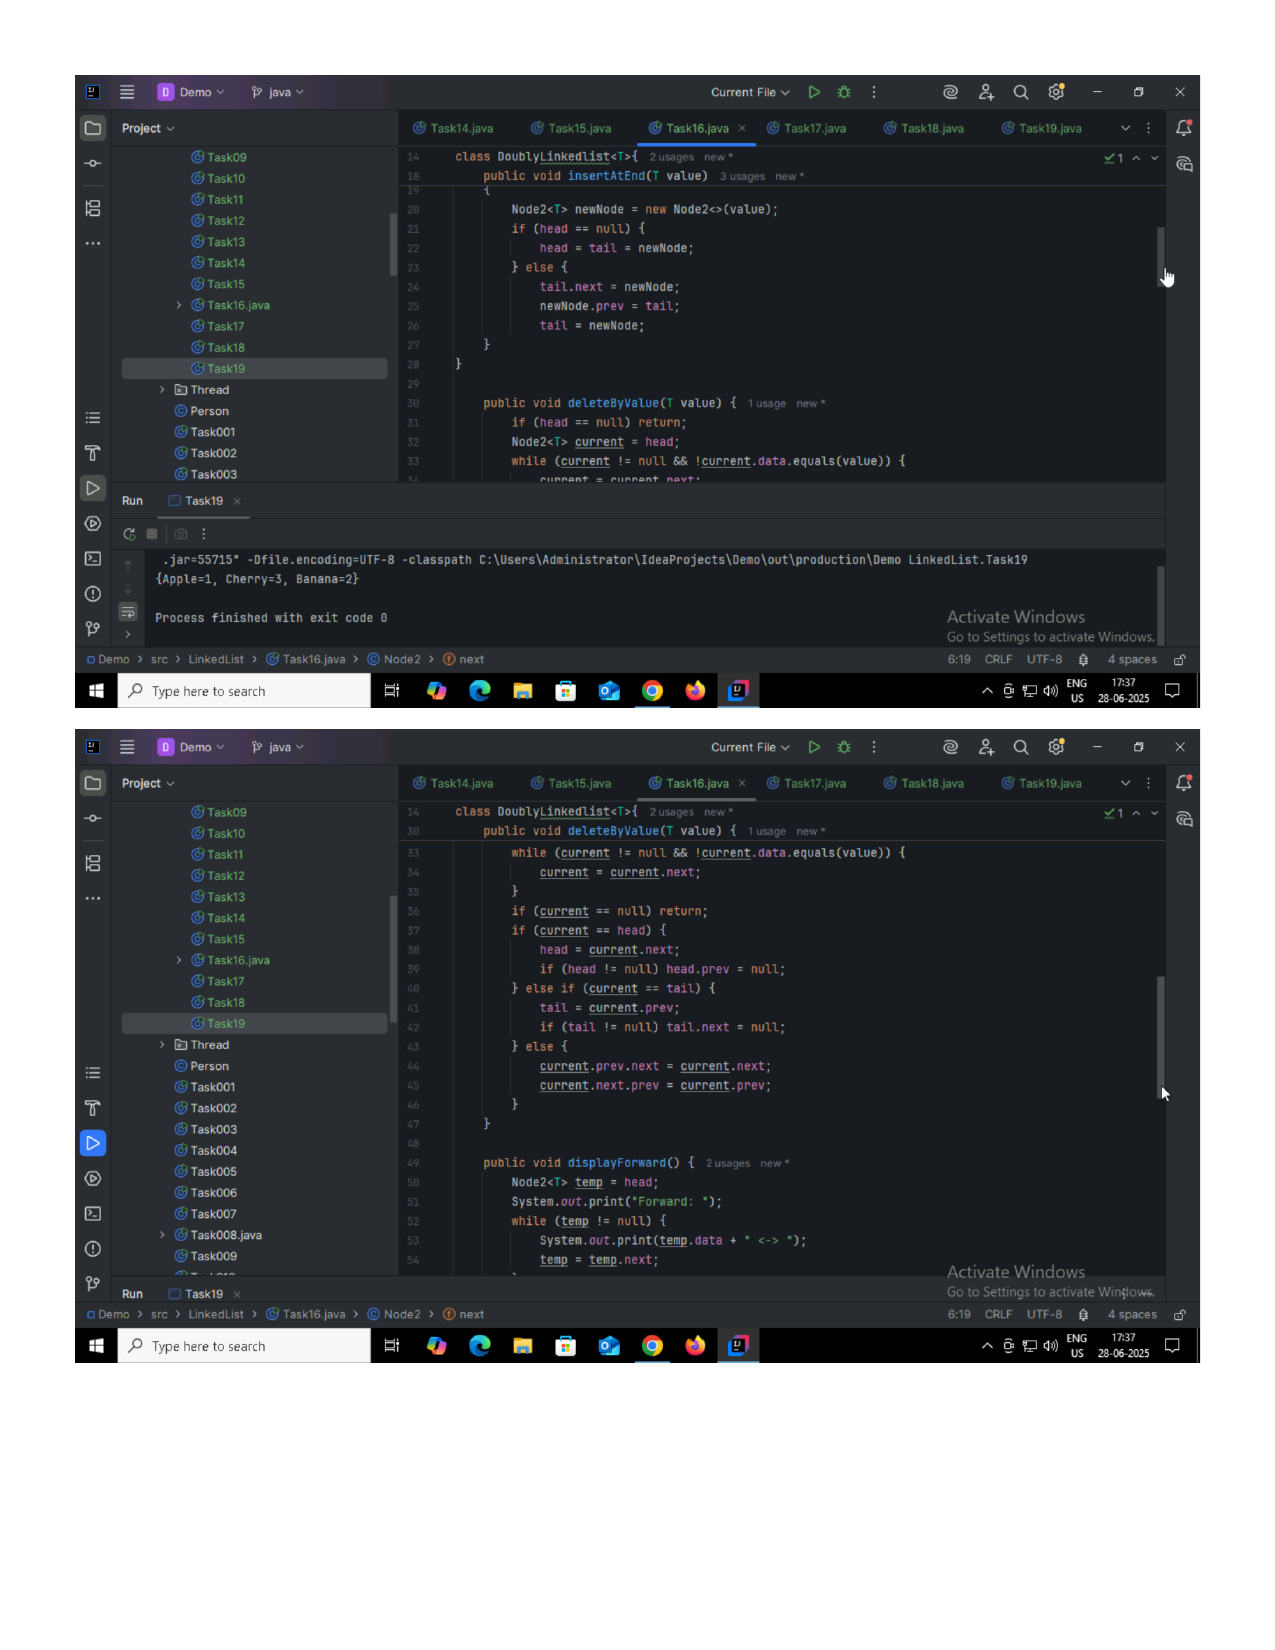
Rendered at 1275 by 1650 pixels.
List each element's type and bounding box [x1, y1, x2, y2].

picture [75, 75, 1200, 708]
picture [75, 729, 1200, 1363]
